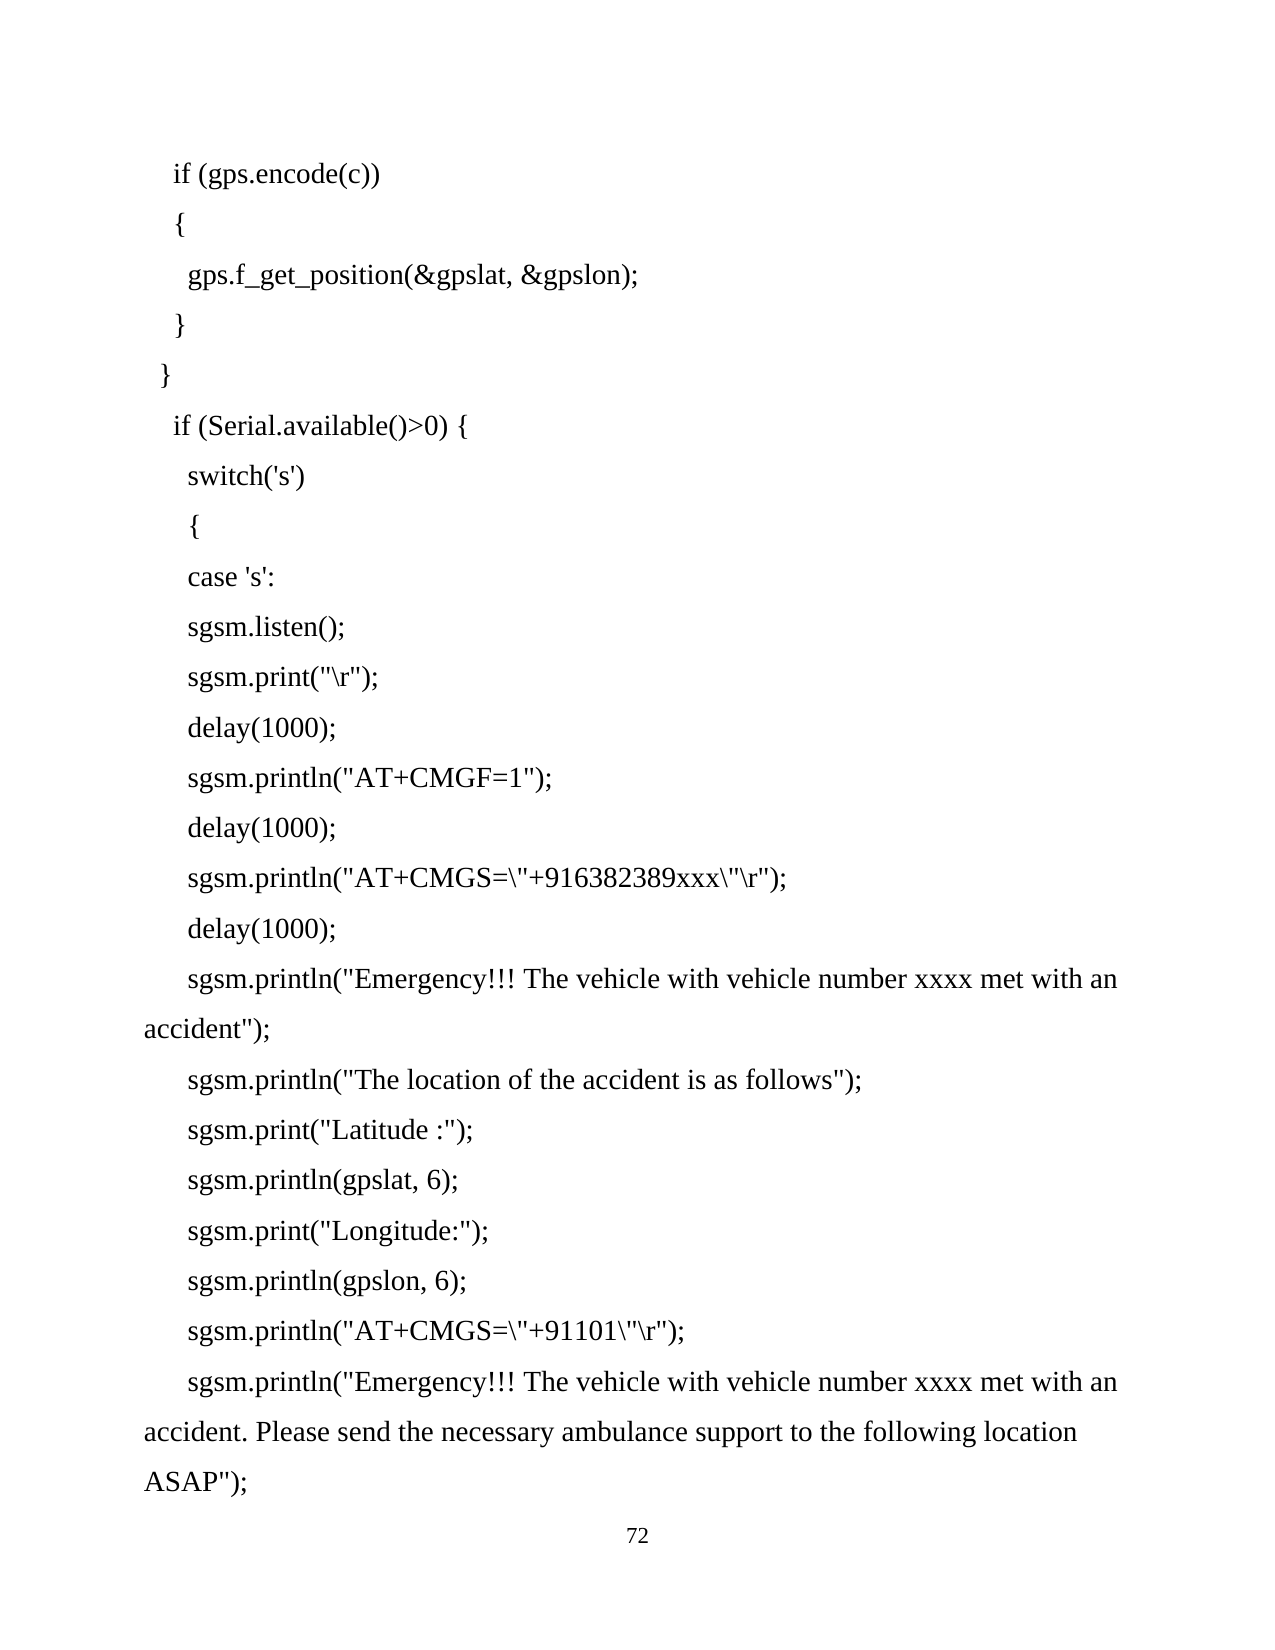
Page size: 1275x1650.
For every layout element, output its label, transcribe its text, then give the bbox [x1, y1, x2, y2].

text sgsm.println("Emergency!!! The vehicle with vehicle number xxxx met with an accident. Please send the necessary ambulance support to the following location ASAP"); [144, 1364, 1119, 1498]
text } [144, 307, 1119, 341]
text delay(1000); [144, 810, 1119, 844]
text sgsm.println("AT+CMGS=\"+91101\"\r"); [144, 1313, 1119, 1347]
text { [144, 508, 1119, 542]
text } [144, 357, 1119, 391]
text if (gps.encode(c)) [144, 156, 1119, 190]
text sgsm.println("Emergency!!! The vehicle with vehicle number xxxx met with an accident"); [144, 961, 1119, 1045]
text { [144, 207, 1119, 240]
text delay(1000); [144, 911, 1119, 944]
text sgsm.print("Longitude:"); [144, 1213, 1119, 1246]
text sgsm.listen(); [144, 609, 1119, 643]
text sgsm.println(gpslat, 6); [144, 1162, 1119, 1196]
text switch('s') [144, 458, 1119, 492]
text sgsm.println(gpslon, 6); [144, 1263, 1119, 1297]
text sgsm.print("\r"); [144, 659, 1119, 693]
text if (Serial.available()>0) { [144, 408, 1119, 441]
text sgsm.println("The location of the accident is as follows"); [144, 1062, 1119, 1095]
text sgsm.print("Latitude :"); [144, 1112, 1119, 1146]
text delay(1000); [144, 710, 1119, 743]
text gps.f_get_position(&gpslat, &gpslon); [144, 257, 1119, 290]
text sgsm.println("AT+CMGF=1"); [144, 760, 1119, 793]
text sgsm.println("AT+CMGS=\"+916382389xxx\"\r"); [144, 861, 1119, 894]
text case 's': [144, 559, 1119, 592]
